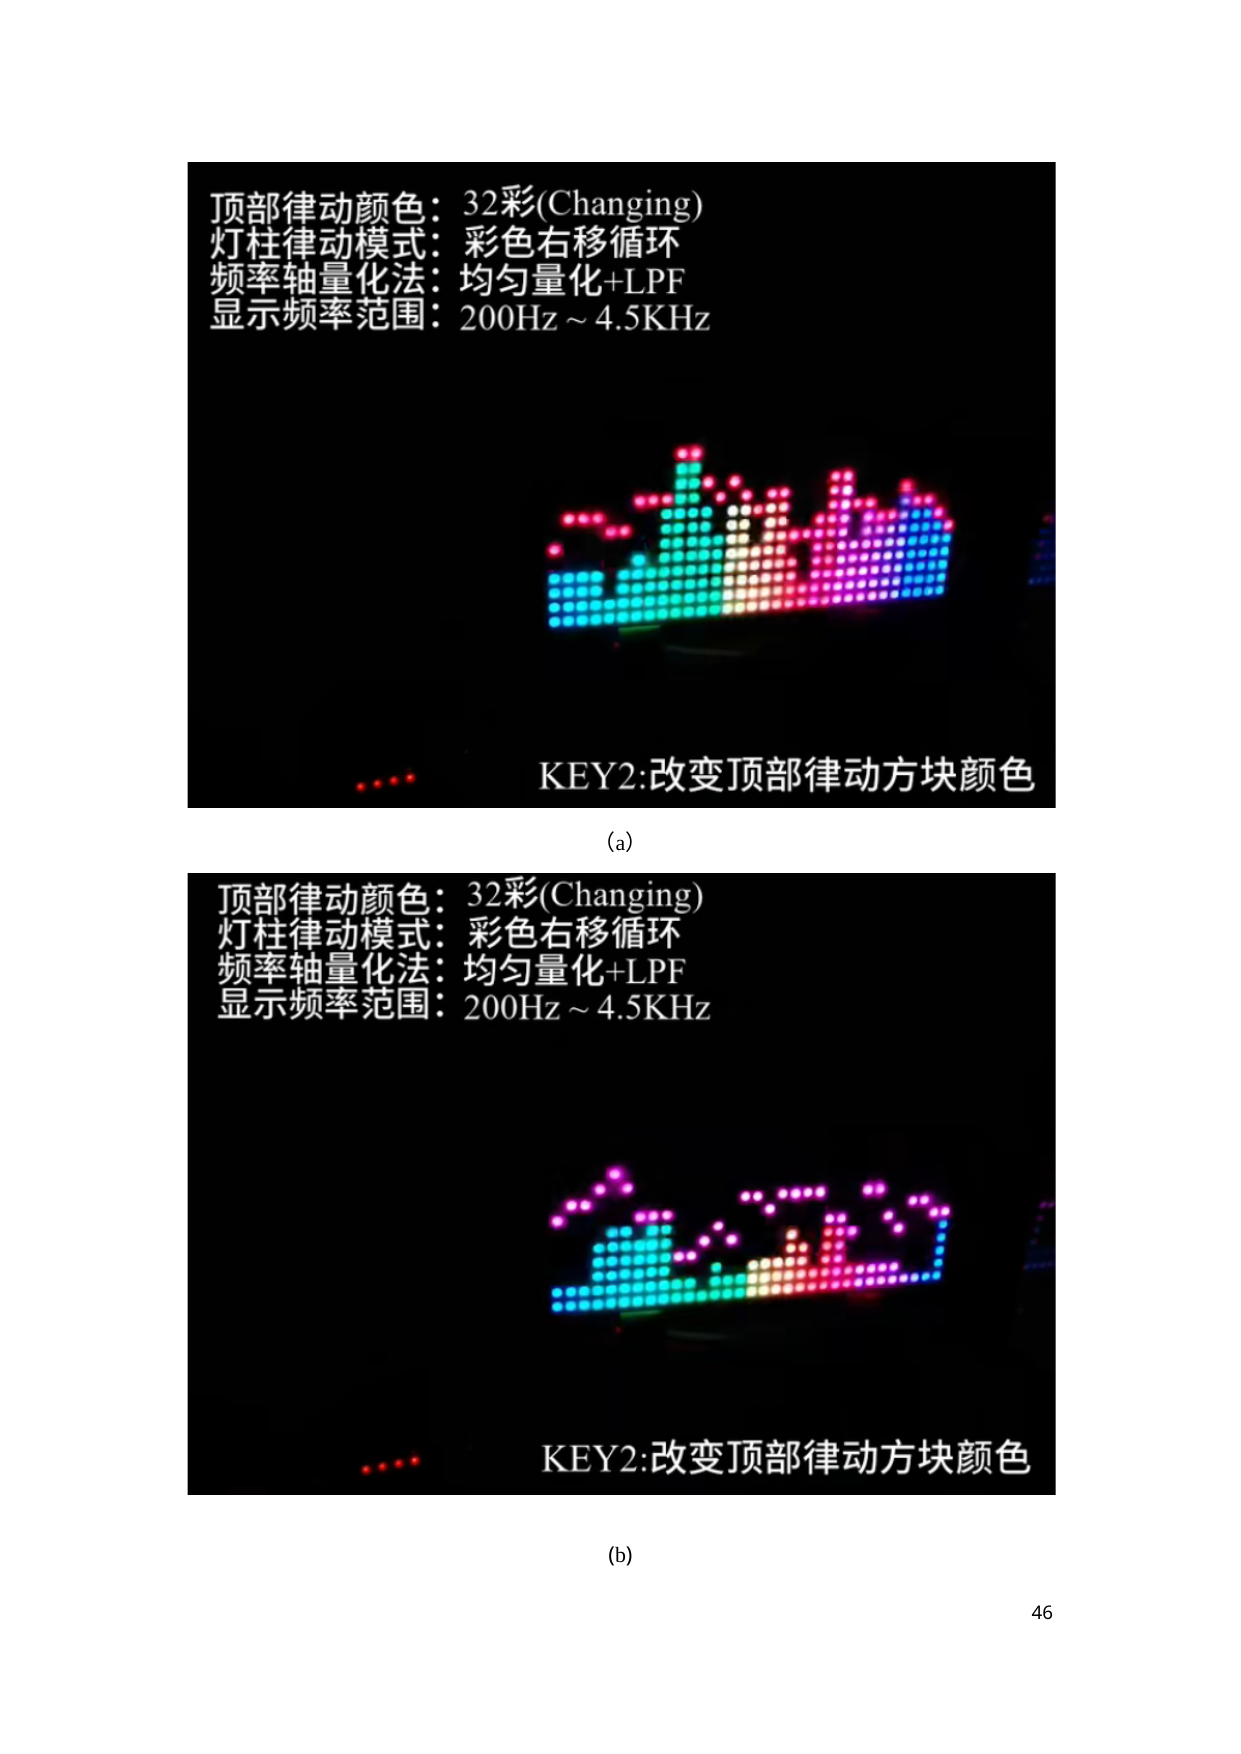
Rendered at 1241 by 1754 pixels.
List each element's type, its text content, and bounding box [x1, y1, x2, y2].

picture [187, 162, 1056, 808]
text (b) [187, 1538, 1053, 1570]
text （a） [187, 825, 1053, 857]
picture [187, 873, 1056, 1495]
